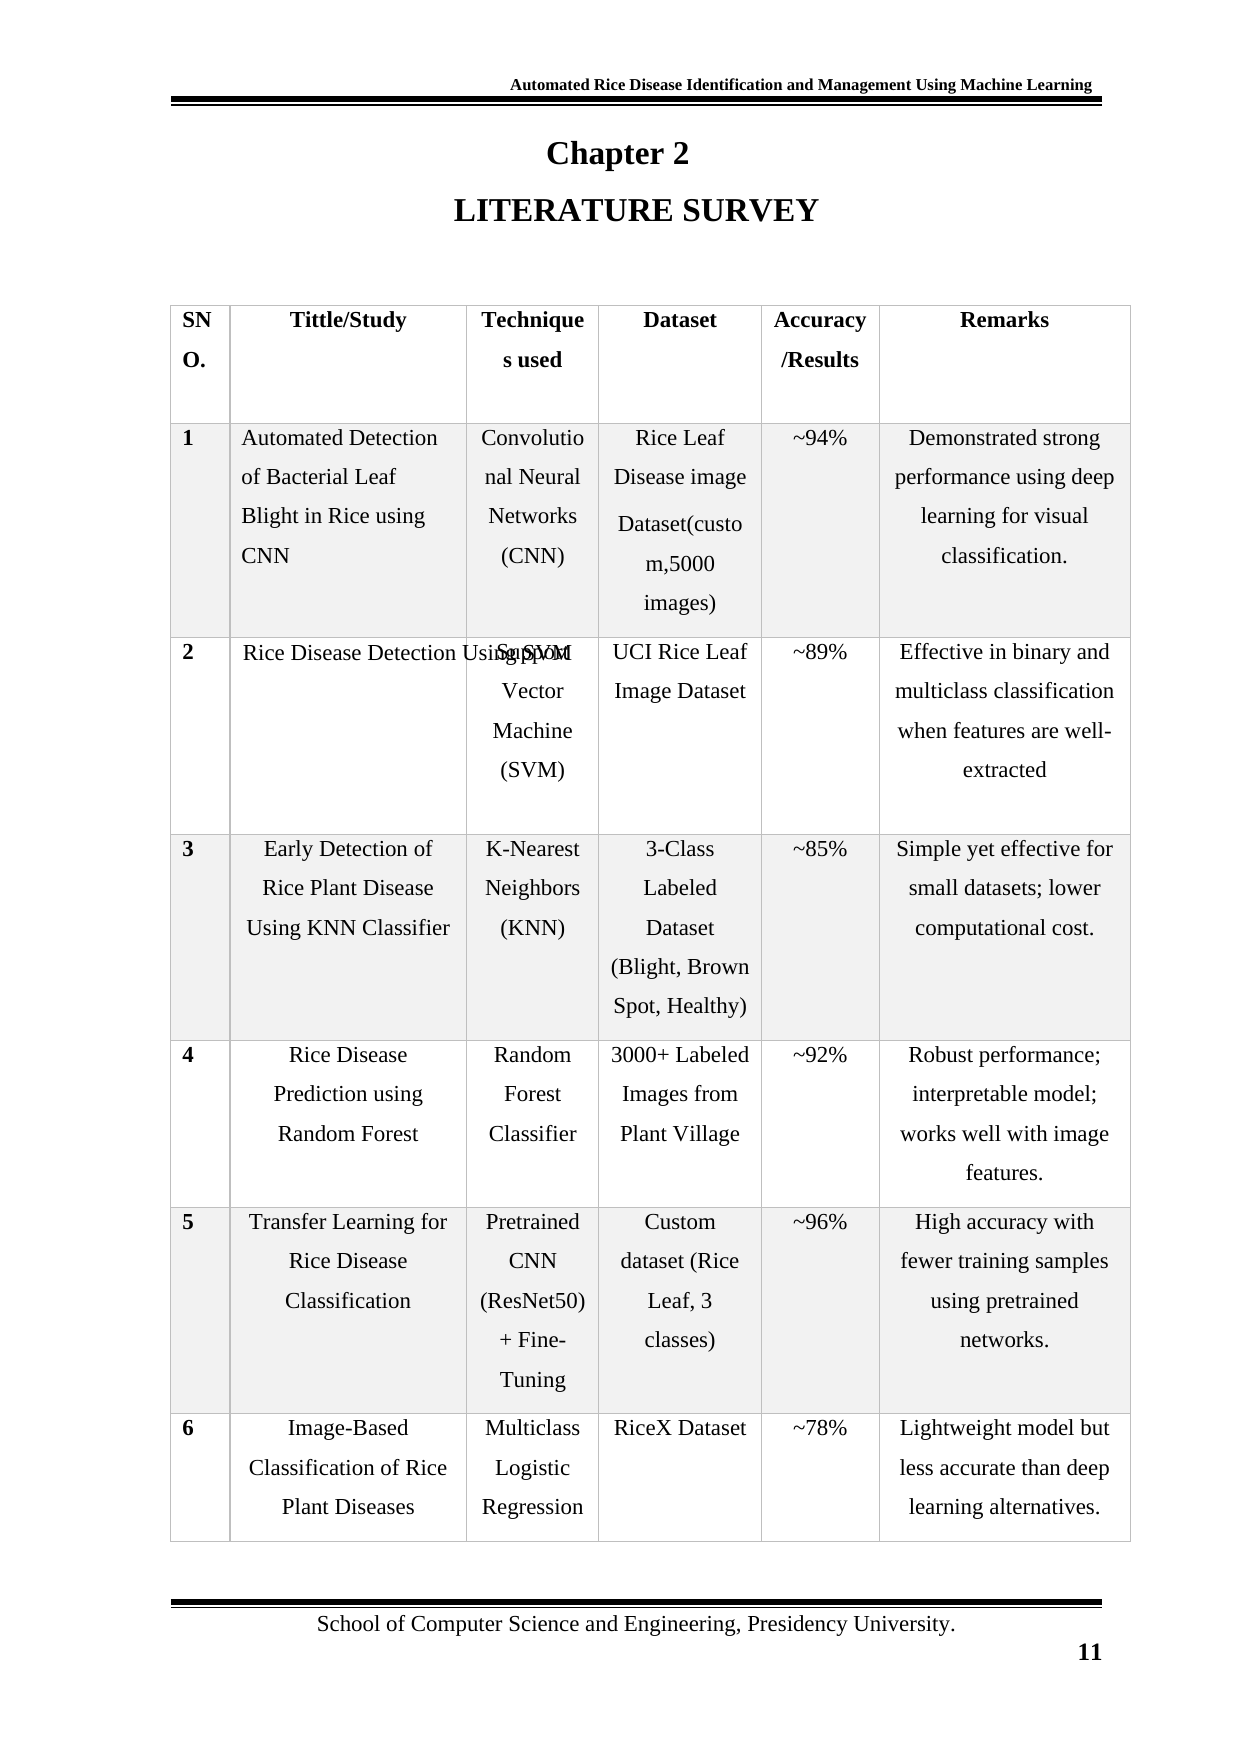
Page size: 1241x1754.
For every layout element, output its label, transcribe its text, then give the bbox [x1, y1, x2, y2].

table_header Tittle/Study [231, 306, 466, 423]
table_cell ~78% [762, 1414, 879, 1541]
table_cell Pretrained CNN (ResNet50) + Fine-Tuning [467, 1208, 598, 1413]
table_cell Support Vector Machine (SVM) [467, 638, 598, 834]
table_header Remarks [880, 306, 1130, 423]
table_cell 2 [171, 638, 229, 834]
table_cell ~85% [762, 835, 879, 1040]
table_cell 3-Class Labeled Dataset (Blight, Brown Spot, Healthy) [599, 835, 761, 1040]
table_header SNO. [171, 306, 229, 423]
table_cell Simple yet effective for small datasets; lower computational cost. [880, 835, 1130, 1040]
table_cell Demonstrated strong performance using deep learning for visual classification. [880, 424, 1130, 637]
table_cell ~89% [762, 638, 879, 834]
table_cell ~96% [762, 1208, 879, 1413]
table_cell Transfer Learning for Rice Disease Classification [231, 1208, 466, 1413]
table_cell Effective in binary and multiclass classification when features are well-extracted [880, 638, 1130, 834]
table_cell Rice Disease Prediction using Random Forest [231, 1041, 466, 1207]
table_cell K-Nearest Neighbors (KNN) [467, 835, 598, 1040]
table_cell 3 [171, 835, 229, 1040]
text Chapter 2 [171, 133, 1102, 171]
table_header Dataset [599, 306, 761, 423]
table_cell 4 [171, 1041, 229, 1207]
table_cell [231, 638, 466, 834]
table_cell Robust performance; interpretable model; works well with image features. [880, 1041, 1130, 1207]
table_cell Lightweight model but less accurate than deep learning alternatives. [880, 1414, 1130, 1541]
table_cell Automated Detection of Bacterial Leaf Blight in Rice using CNN [231, 424, 466, 637]
table_cell Rice Leaf Disease image Dataset(custom,5000 images) [599, 424, 761, 637]
text LITERATURE SURVEY [171, 190, 1102, 229]
table_header Accuracy/Results [762, 306, 879, 423]
table_cell Convolutional Neural Networks (CNN) [467, 424, 598, 637]
table_cell 5 [171, 1208, 229, 1413]
table_cell Multiclass Logistic Regression [467, 1414, 598, 1541]
table_cell Early Detection of Rice Plant Disease Using KNN Classifier [231, 835, 466, 1040]
table_cell Image-Based Classification of Rice Plant Diseases [231, 1414, 466, 1541]
table_header Techniques used [467, 306, 598, 423]
table_cell RiceX Dataset [599, 1414, 761, 1541]
table_cell 3000+ Labeled Images from Plant Village [599, 1041, 761, 1207]
table_cell UCI Rice Leaf Image Dataset [599, 638, 761, 834]
table_cell 6 [171, 1414, 229, 1541]
table_cell Custom dataset (Rice Leaf, 3 classes) [599, 1208, 761, 1413]
table_cell 1 [171, 424, 229, 637]
table_cell ~92% [762, 1041, 879, 1207]
table_cell Random Forest Classifier [467, 1041, 598, 1207]
table_cell High accuracy with fewer training samples using pretrained networks. [880, 1208, 1130, 1413]
table_cell ~94% [762, 424, 879, 637]
